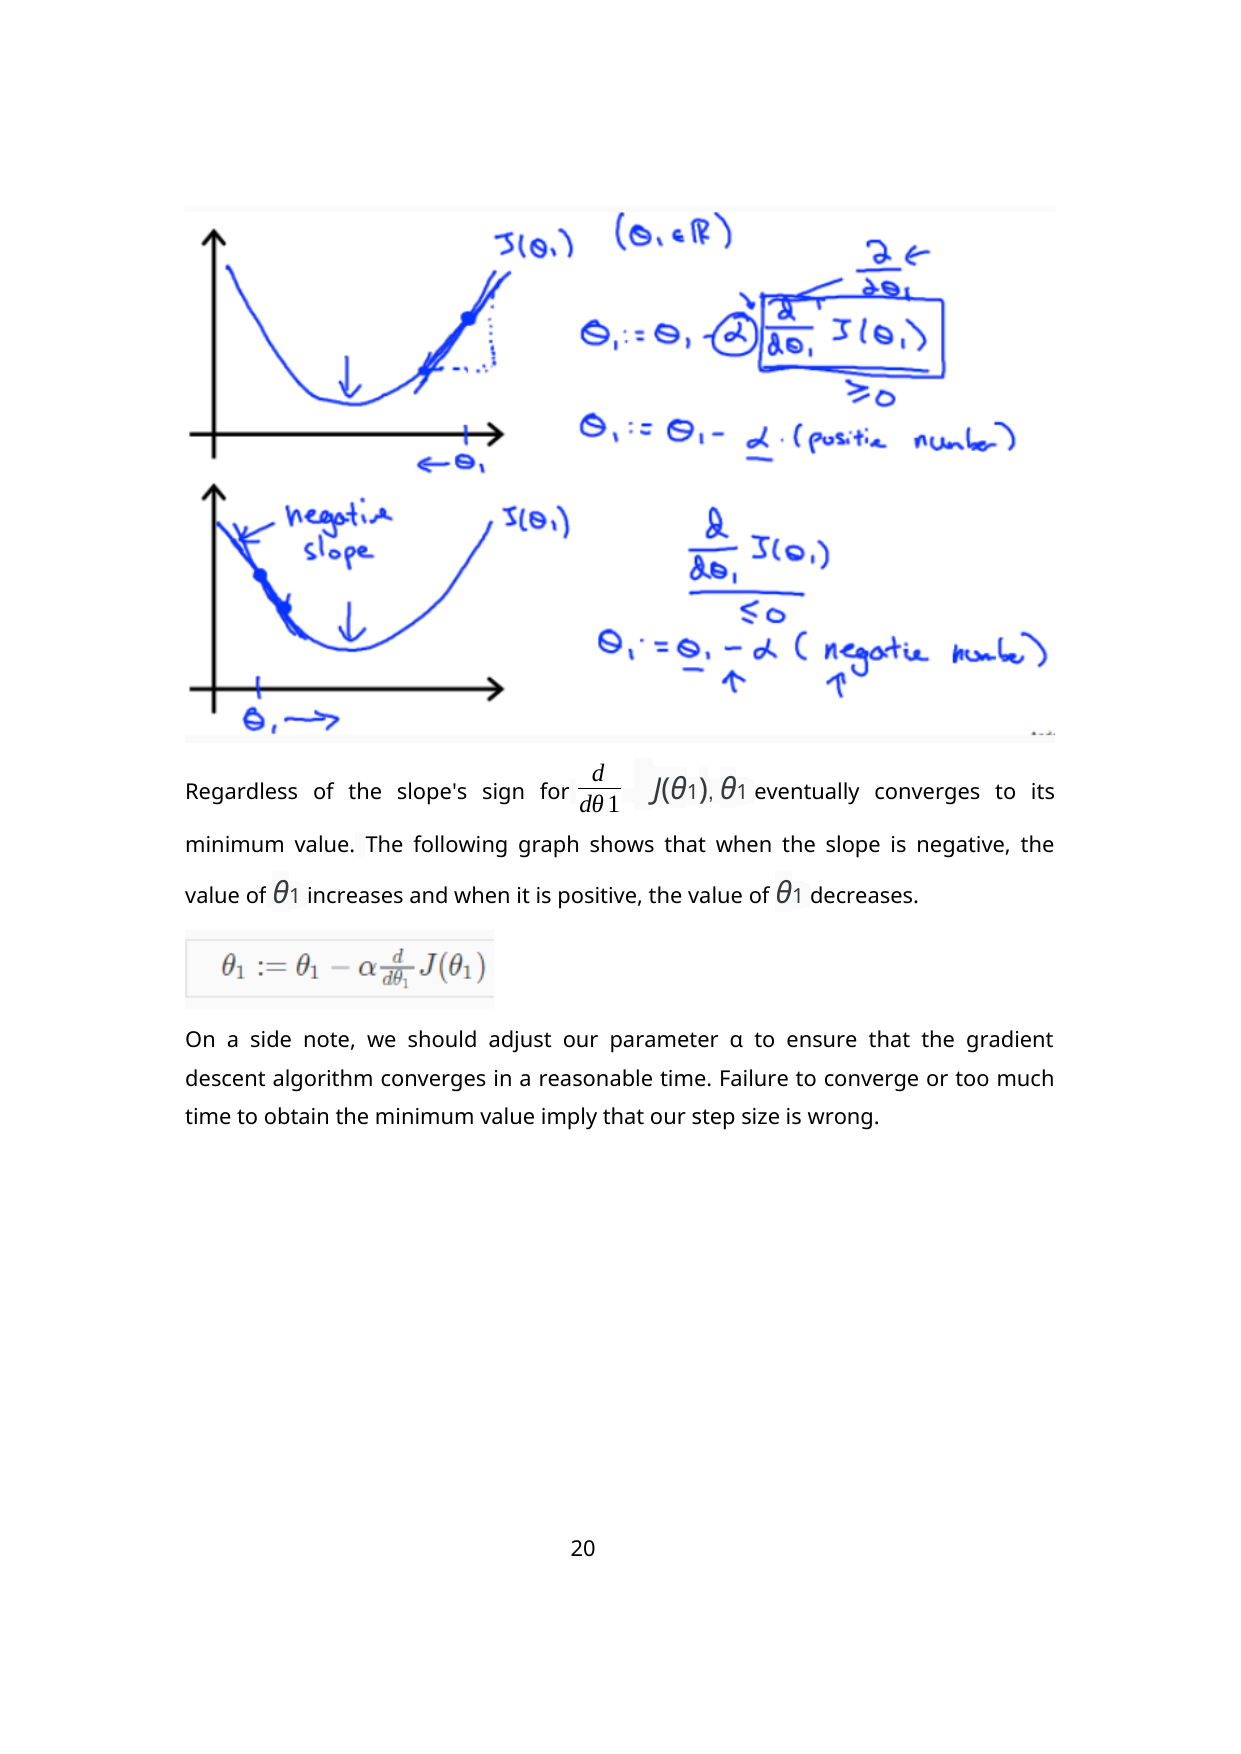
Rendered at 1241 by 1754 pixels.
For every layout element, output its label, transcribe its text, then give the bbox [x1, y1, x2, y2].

text On a side note, we should adjust our parameter α to ensure that the gradient descent algorithm converges in a reasonable time. Failure to converge or too much time to obtain the minimum value imply that our step size is wrong. [185, 1024, 1055, 1131]
picture [184, 930, 495, 1009]
text Regardless of the slope's sign for ​ J(θ1​), θ1​ eventually converges to its minimum value. The following graph shows that when the slope is negative, the value of θ1​ increases and when it is positive, the value of θ1​ decreases. [185, 758, 1055, 912]
picture [184, 206, 1056, 743]
